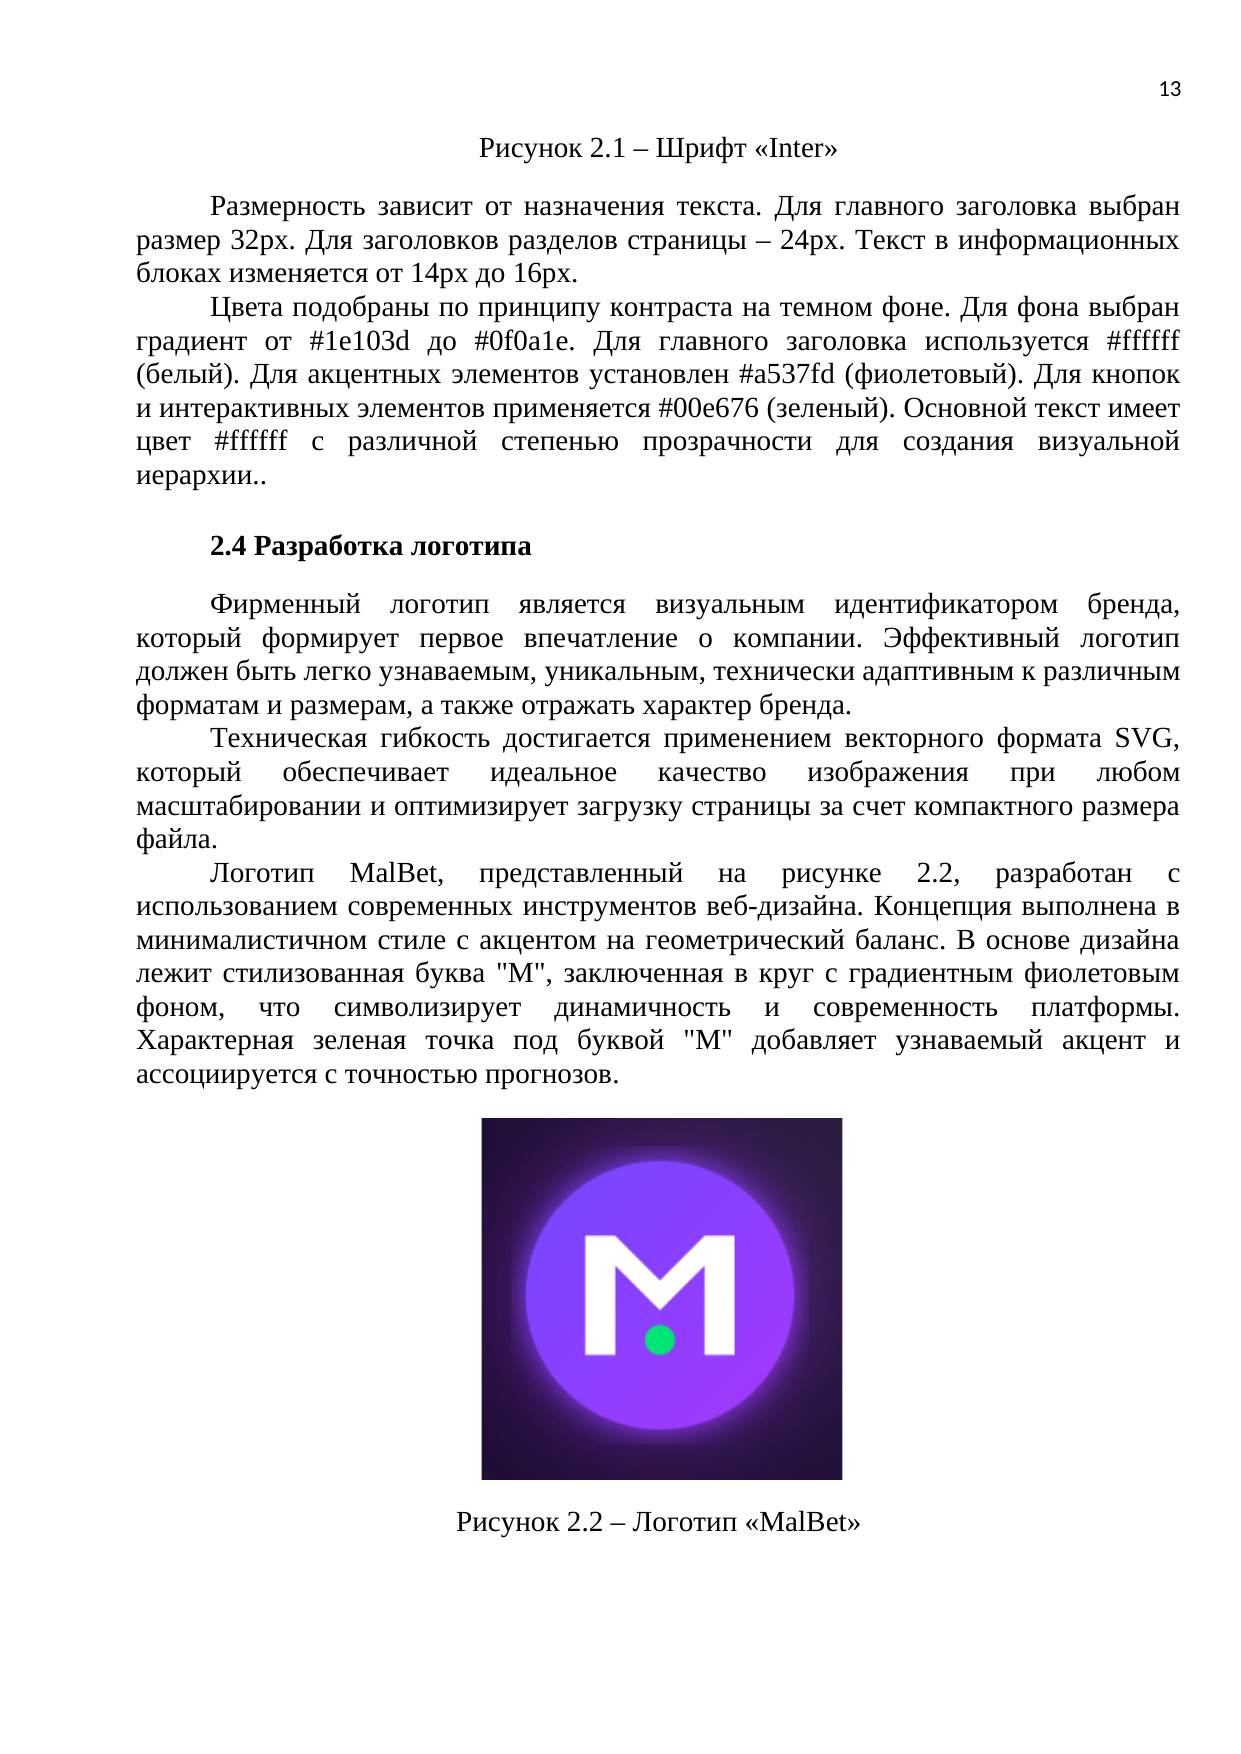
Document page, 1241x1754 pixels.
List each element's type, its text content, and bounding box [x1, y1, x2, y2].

picture [481, 1118, 843, 1480]
text Фирменный логотип является визуальным идентификатором бренда, который формирует первое впечатление о компании. Эффективный логотип должен быть легко узнаваемым, уникальным, технически адаптивным к различным форматам и размерам, а также отражать характер бренда. [136, 586, 1181, 721]
text Размерность зависит от назначения текста. Для главного заголовка выбран размер 32px. Для заголовков разделов страницы – 24px. Текст в информационных блоках изменяется от 14px до 16px. [136, 188, 1181, 289]
text Рисунок 2.2 – Логотип «MalBet» [136, 1504, 1181, 1538]
text Цвета подобраны по принципу контраста на темном фоне. Для фона выбран градиент от #1e103d до #0f0a1e. Для главного заголовка используется #ffffff (белый). Для акцентных элементов установлен #a537fd (фиолетовый). Для кнопок и интерактивных элементов применяется #00e676 (зеленый). Основной текст имеет цвет #ffffff с различной степенью прозрачности для создания визуальной иерархии.. [136, 289, 1181, 490]
text Рисунок 2.1 – Шрифт «Inter» [136, 130, 1181, 163]
text 2.4 Разработка логотипа [136, 528, 1181, 561]
text Логотип MalBet, представленный на рисунке 2.2, разработан с использованием современных инструментов веб-дизайна. Концепция выполнена в минималистичном стиле с акцентом на геометрический баланс. В основе дизайна лежит стилизованная буква "M", заключенная в круг с градиентным фиолетовым фоном, что символизирует динамичность и современность платформы. Характерная зеленая точка под буквой "M" добавляет узнаваемый акцент и ассоциируется с точностью прогнозов. [136, 855, 1181, 1089]
text Техническая гибкость достигается применением векторного формата SVG, который обеспечивает идеальное качество изображения при любом масштабировании и оптимизирует загрузку страницы за счет компактного размера файла. [136, 721, 1181, 855]
